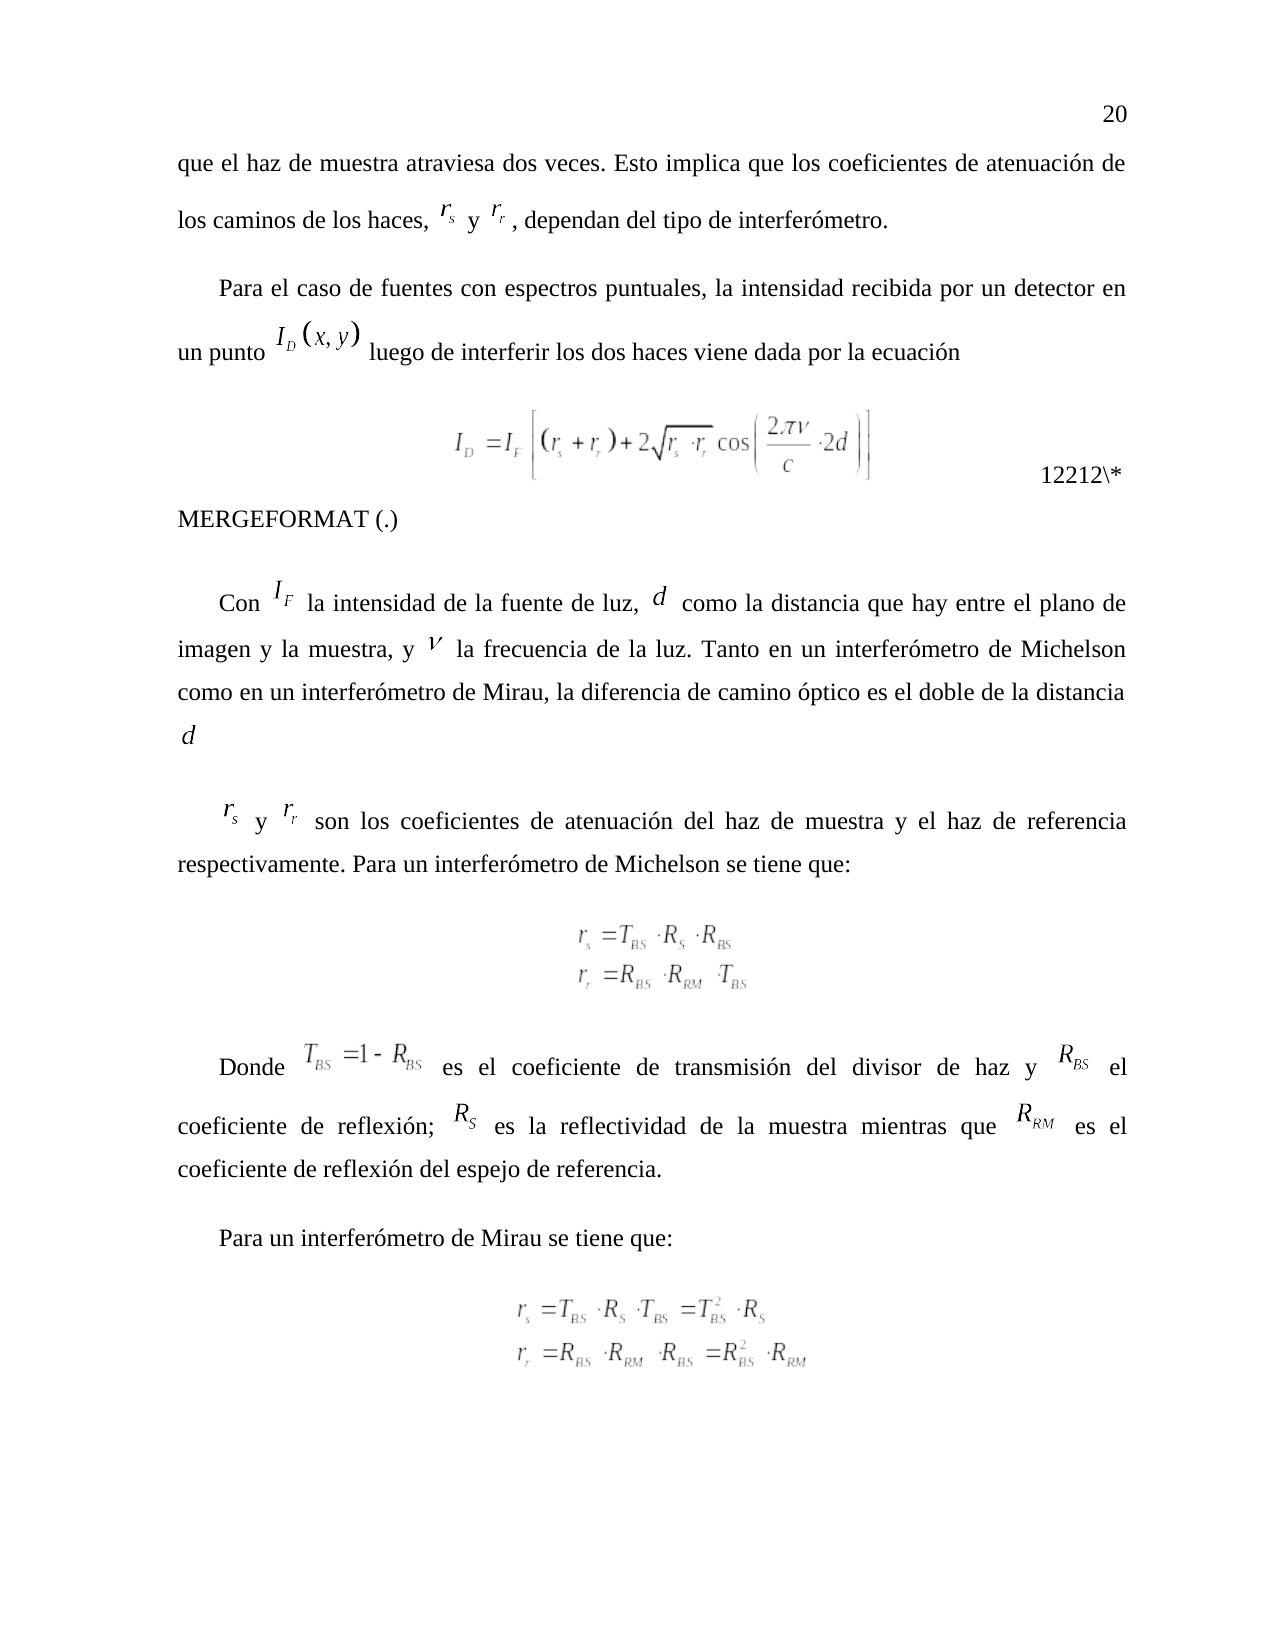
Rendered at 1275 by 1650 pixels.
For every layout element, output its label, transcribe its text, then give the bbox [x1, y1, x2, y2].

text Donde es el coeficiente de transmisión del divisor de haz y el coeficiente de reflexión; es la reflectividad de la muestra mientras que es el coeficiente de reflexión del espejo de referencia. [177, 1035, 1127, 1183]
text Con la intensidad de la fuente de luz, como la distancia que hay entre el plano de imagen y la muestra, y la frecuencia de la luz. Tanto en un interferómetro de Michelson como en un interferómetro de Mirau, la diferencia de camino óptico es el doble de la distancia [177, 572, 1127, 751]
text Para el caso de fuentes con espectros puntuales, la intensidad recibida por un detector en un punto luego de interferir los dos haces viene dada por la ecuación [177, 273, 1127, 366]
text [177, 148, 1127, 233]
text y son los coeficientes de atenuación del haz de muestra y el haz de referencia respectivamente. Para un interferómetro de Michelson se tiene que: [177, 790, 1127, 878]
text Para un interferómetro de Mirau se tiene que: [177, 1223, 1127, 1251]
